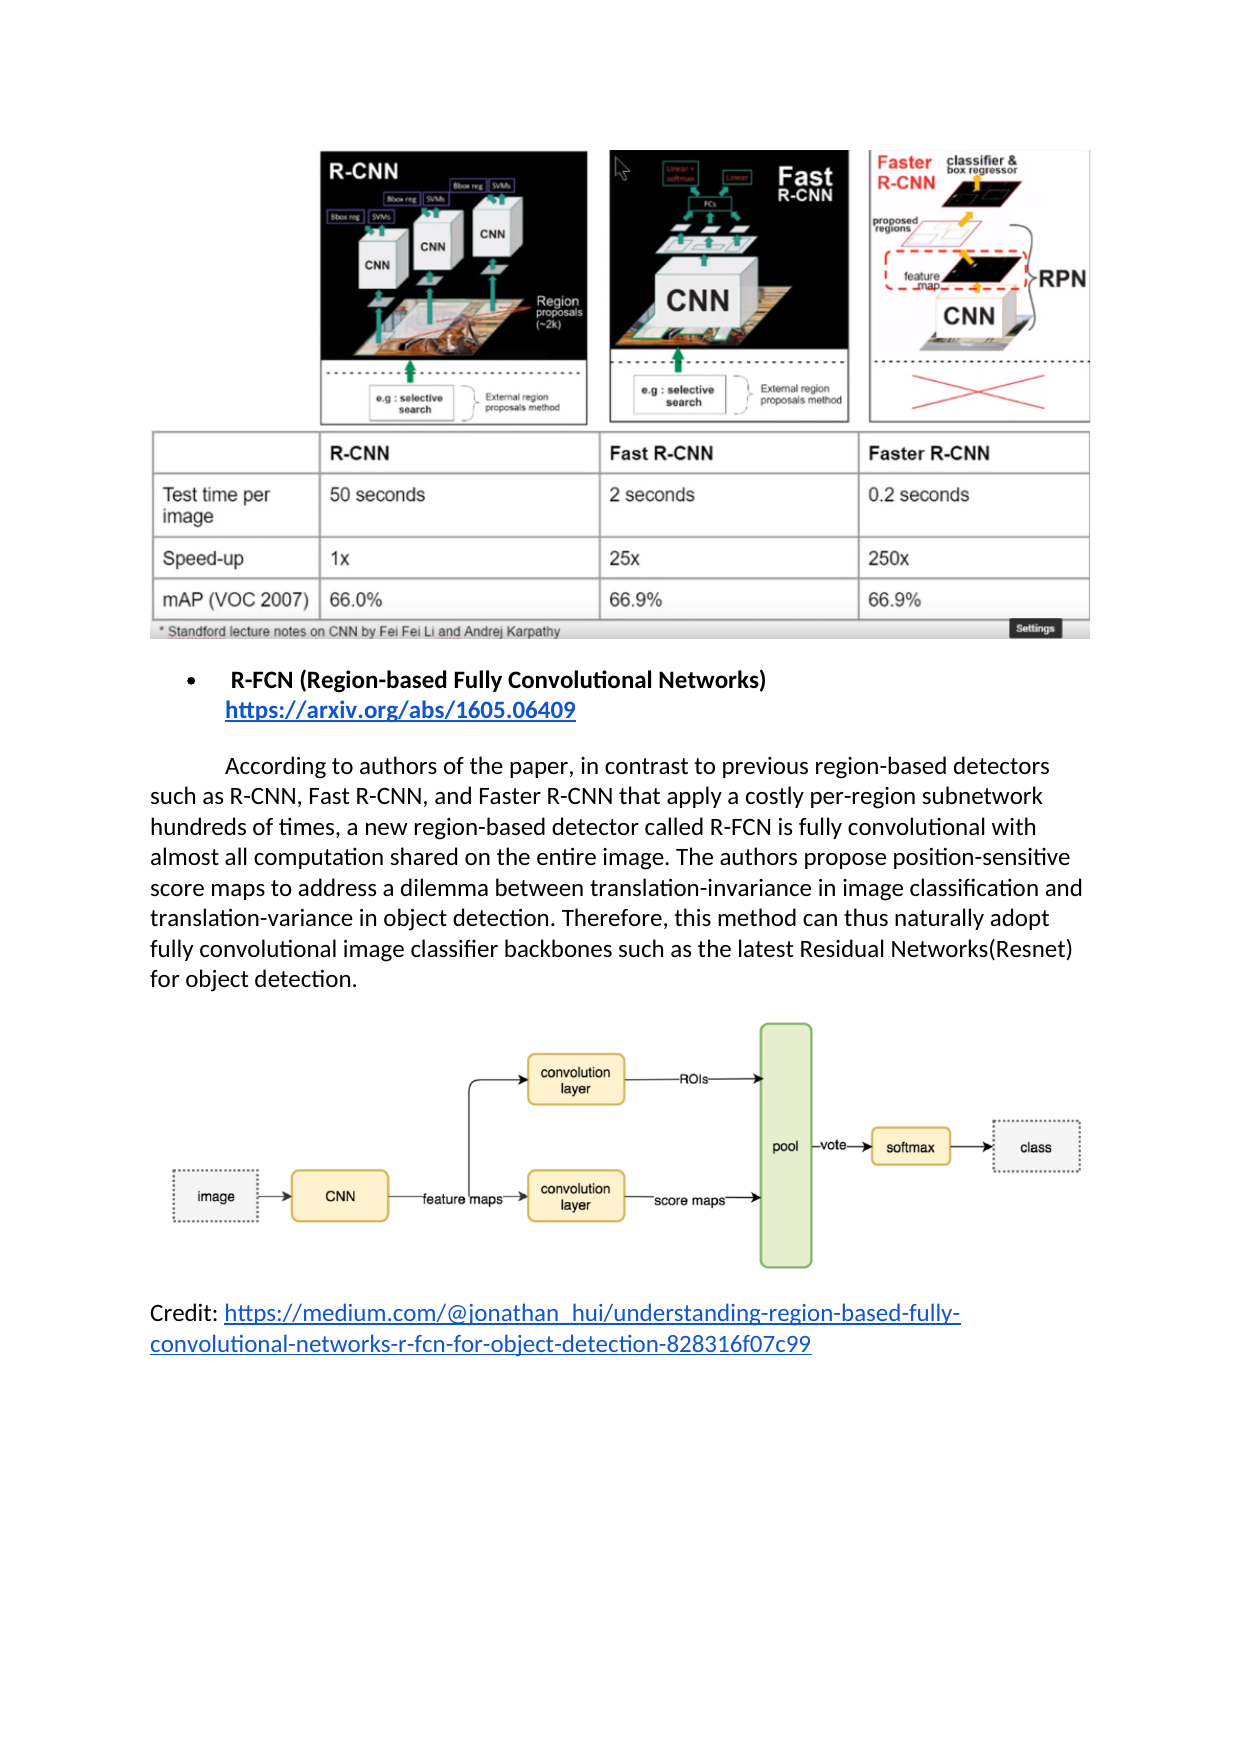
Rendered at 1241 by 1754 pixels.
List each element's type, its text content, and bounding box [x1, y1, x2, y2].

list R-FCN (Region-based Fully Convolutional Networks) https://arxiv.org/abs/1605.06409 [187, 664, 1090, 725]
text Credit: https://medium.com/@jonathan_hui/understanding-region-based-fully-convolutional-networks-r-fcn-for-object-detection-828316f07c99 [150, 1297, 1090, 1358]
text According to authors of the paper, in contrast to previous region-based detectors such as R-CNN, Fast R-CNN, and Faster R-CNN that apply a costly per-region subnetwork hundreds of times, a new region-based detector called R-FCN is fully convolutional with almost all computation shared on the entire image. The authors propose position-sensitive score maps to address a dilemma between translation-invariance in image classification and translation-variance in object detection. Therefore, this method can thus naturally adopt fully convolutional image classifier backbones such as the latest Residual Networks(Resnet) for object detection. [150, 750, 1090, 994]
picture [150, 1019, 1091, 1273]
picture [150, 150, 1091, 639]
